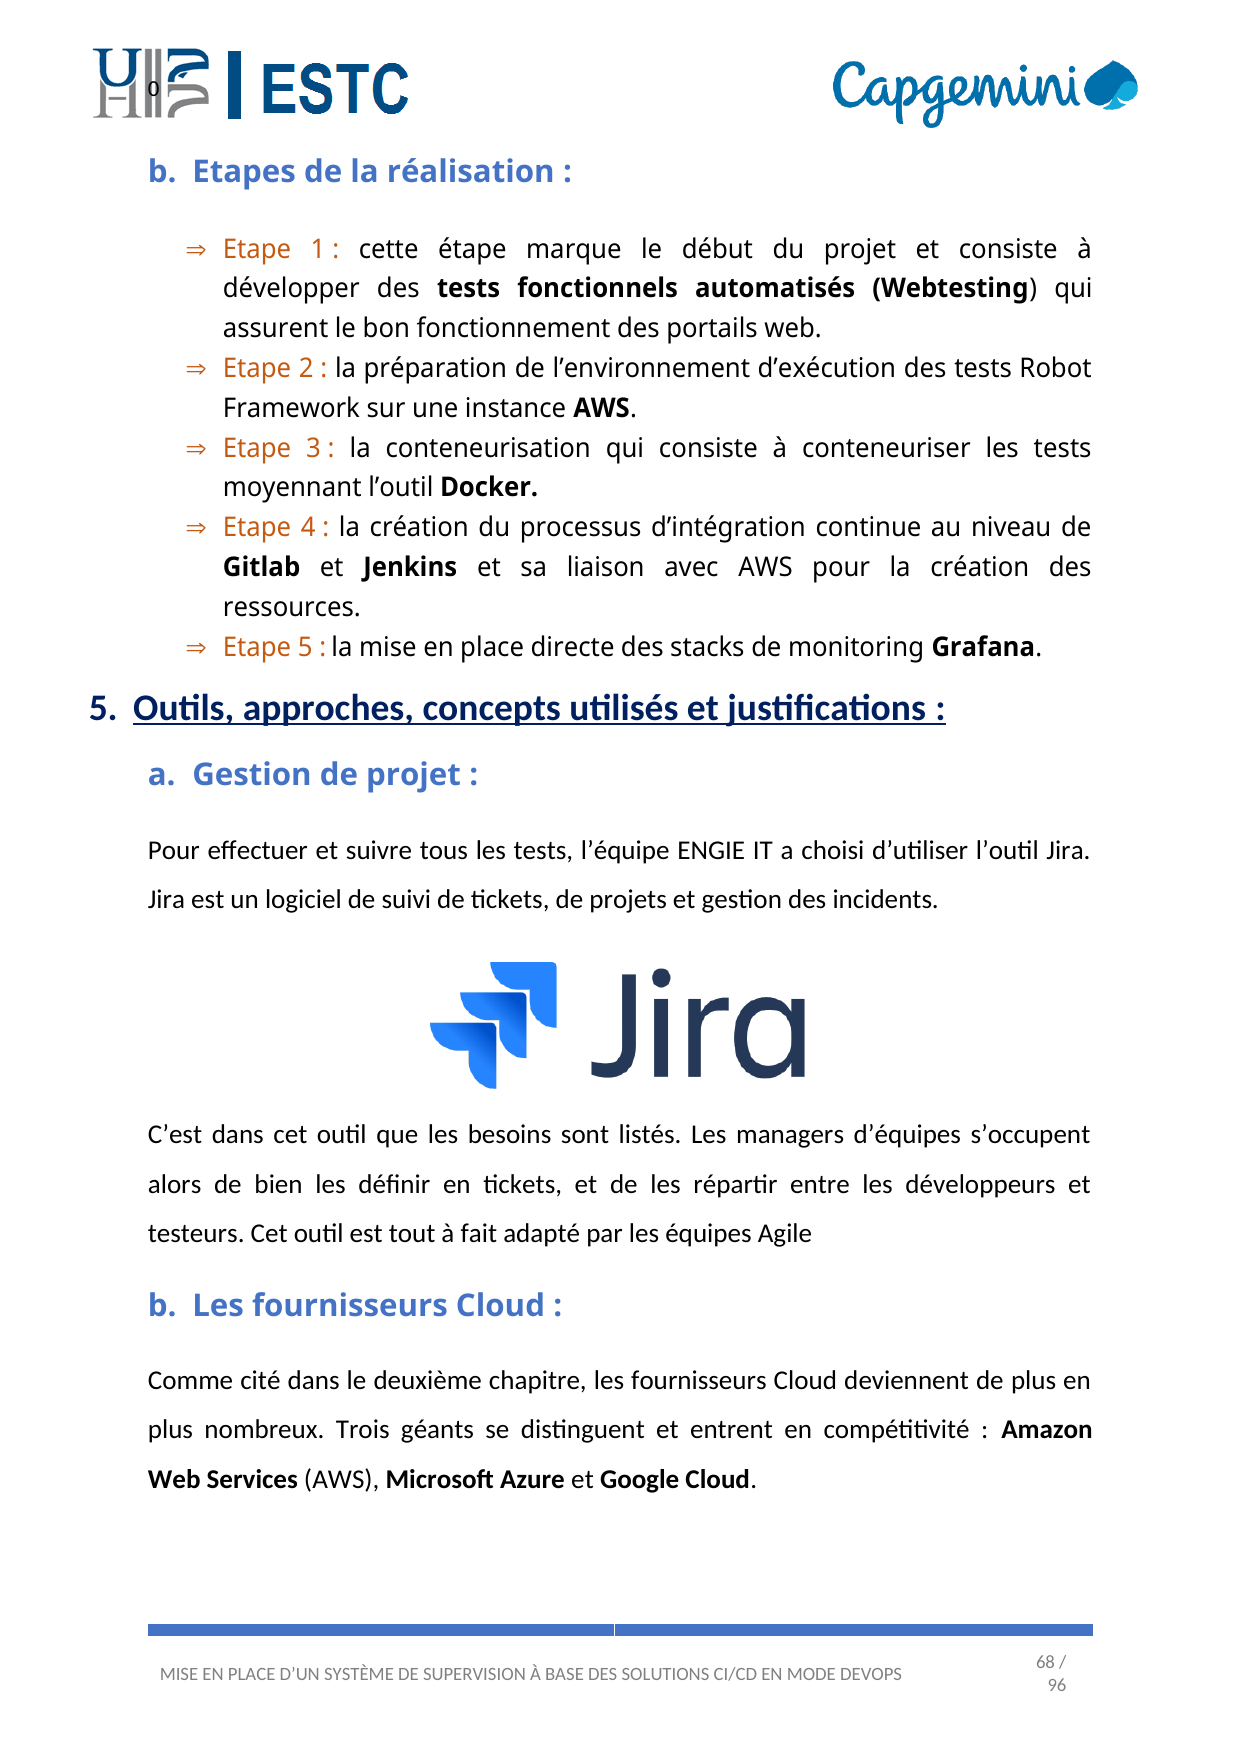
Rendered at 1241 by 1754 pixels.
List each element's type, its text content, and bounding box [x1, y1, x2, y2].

list Etape 2 : la préparation de l’environnement d’exécution des tests Robot Framework sur une instance AWS. [185, 348, 1093, 425]
picture [428, 948, 812, 1099]
text C’est dans cet outil que les besoins sont listés. Les managers d’équipes s’occupent alors de bien les définir en tickets, et de les répartir entre les développeurs et testeurs. Cet outil est tout à fait adapté par les équipes Agile [148, 1117, 1093, 1249]
picture [833, 60, 1139, 128]
picture [87, 40, 418, 136]
list Etape 4 : la création du processus d’intégration continue au niveau de Gitlab et Jenkins et sa liaison avec AWS pour la création des ressources. [185, 508, 1093, 624]
list Etape 3 : la conteneurisation qui consiste à conteneuriser les tests moyennant l’outil Docker. [185, 428, 1093, 505]
subtitle Etapes de la réalisation : [148, 149, 1093, 191]
subtitle Les fournisseurs Cloud : [148, 1282, 1093, 1325]
text Pour effectuer et suivre tous les tests, l’équipe ENGIE IT a choisi d’utiliser l’outil Jira. Jira est un logiciel de suivi de tickets, de projets et gestion des incidents. [148, 833, 1093, 915]
text Comme cité dans le deuxième chapitre, les fournisseurs Cloud deviennent de plus en plus nombreux. Trois géants se distinguent et entrent en compétitivité : Amazon Web Services (AWS), Microsoft Azure et Google Cloud. [148, 1363, 1093, 1495]
list Etape 1 : cette étape marque le début du projet et consiste à développer des tests fonctionnels automatisés (Webtesting) qui assurent le bon fonctionnement des portails web. [185, 229, 1093, 346]
list Etape 5 : la mise en place directe des stacks de monitoring Grafana. [185, 627, 1093, 664]
subtitle Gestion de projet : [148, 752, 1093, 795]
subtitle Outils, approches, concepts utilisés et justifications : [88, 683, 1093, 729]
